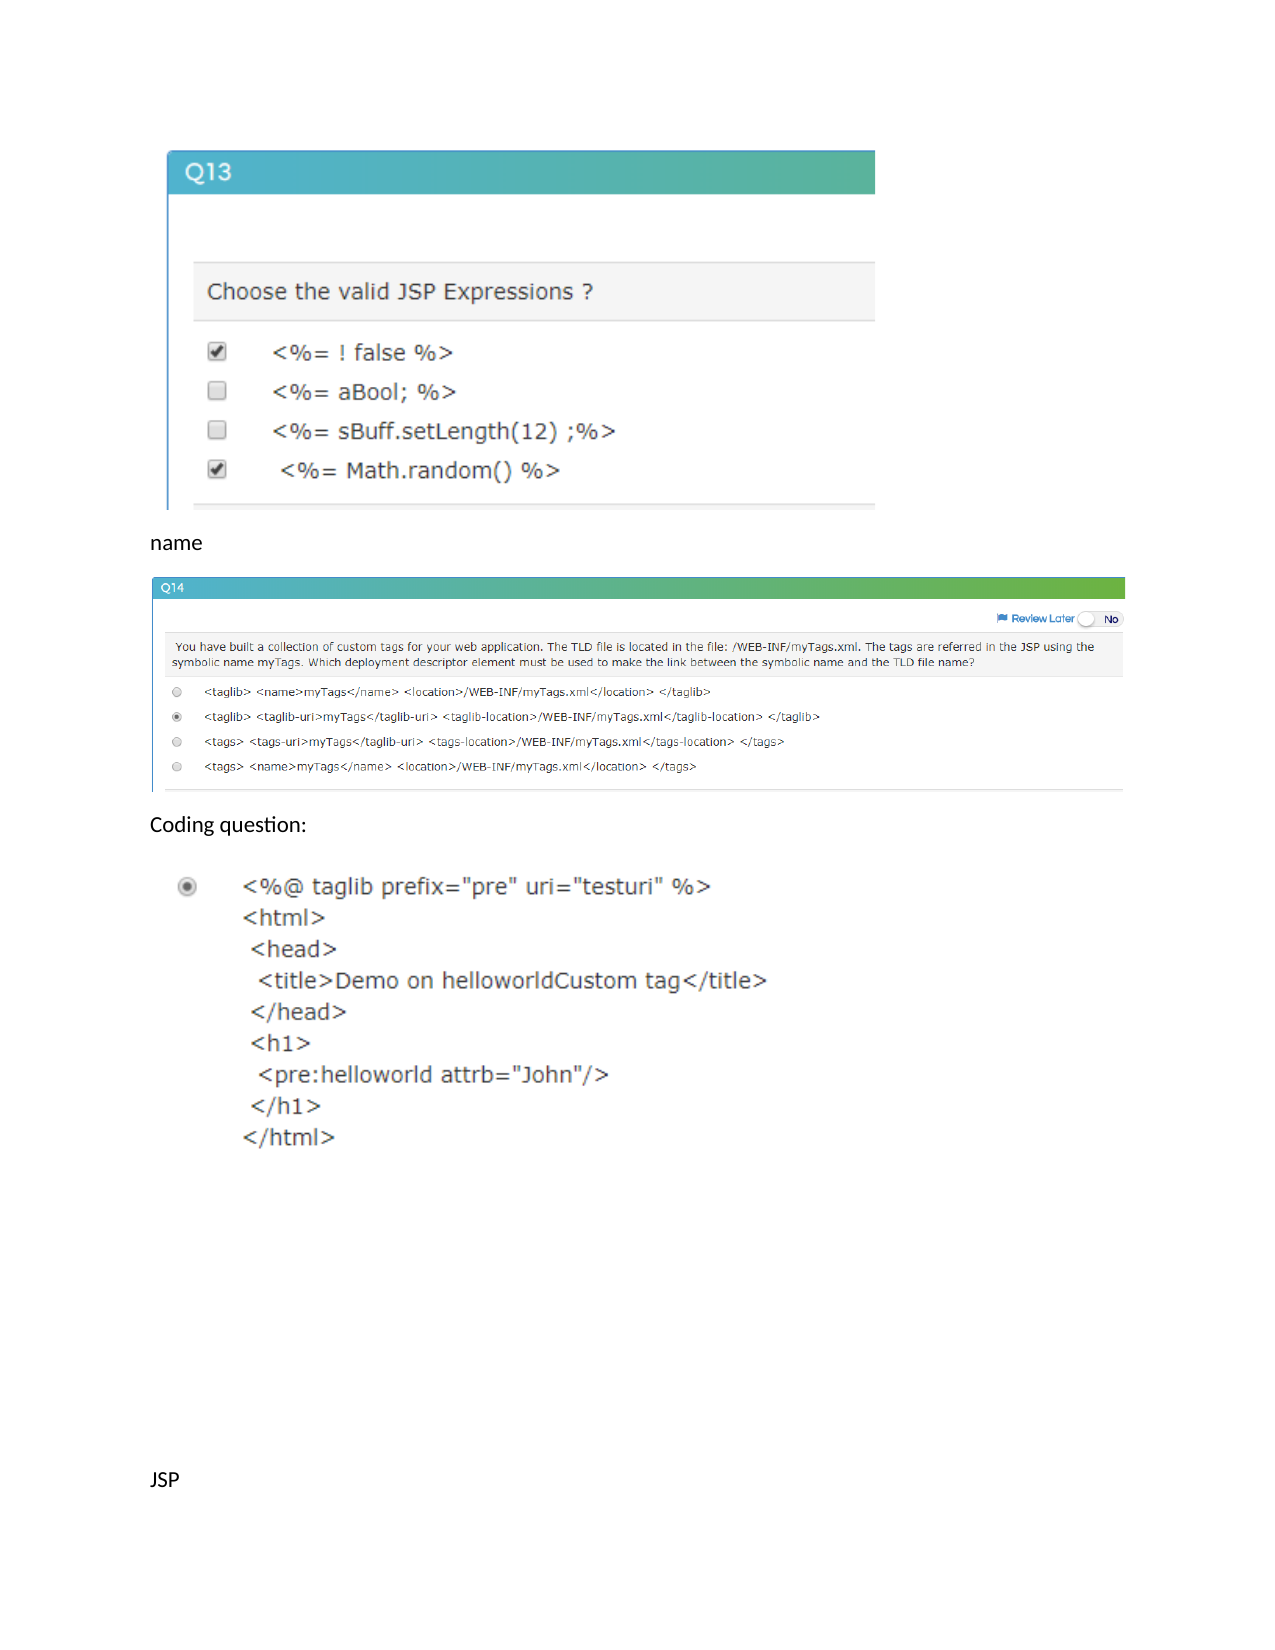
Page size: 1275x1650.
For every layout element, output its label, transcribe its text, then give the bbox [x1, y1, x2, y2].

text name [150, 528, 1125, 556]
picture [150, 150, 876, 510]
text Coding question: [150, 810, 1125, 838]
text JSP [150, 1465, 1125, 1493]
picture [150, 857, 991, 1166]
picture [150, 575, 1125, 792]
